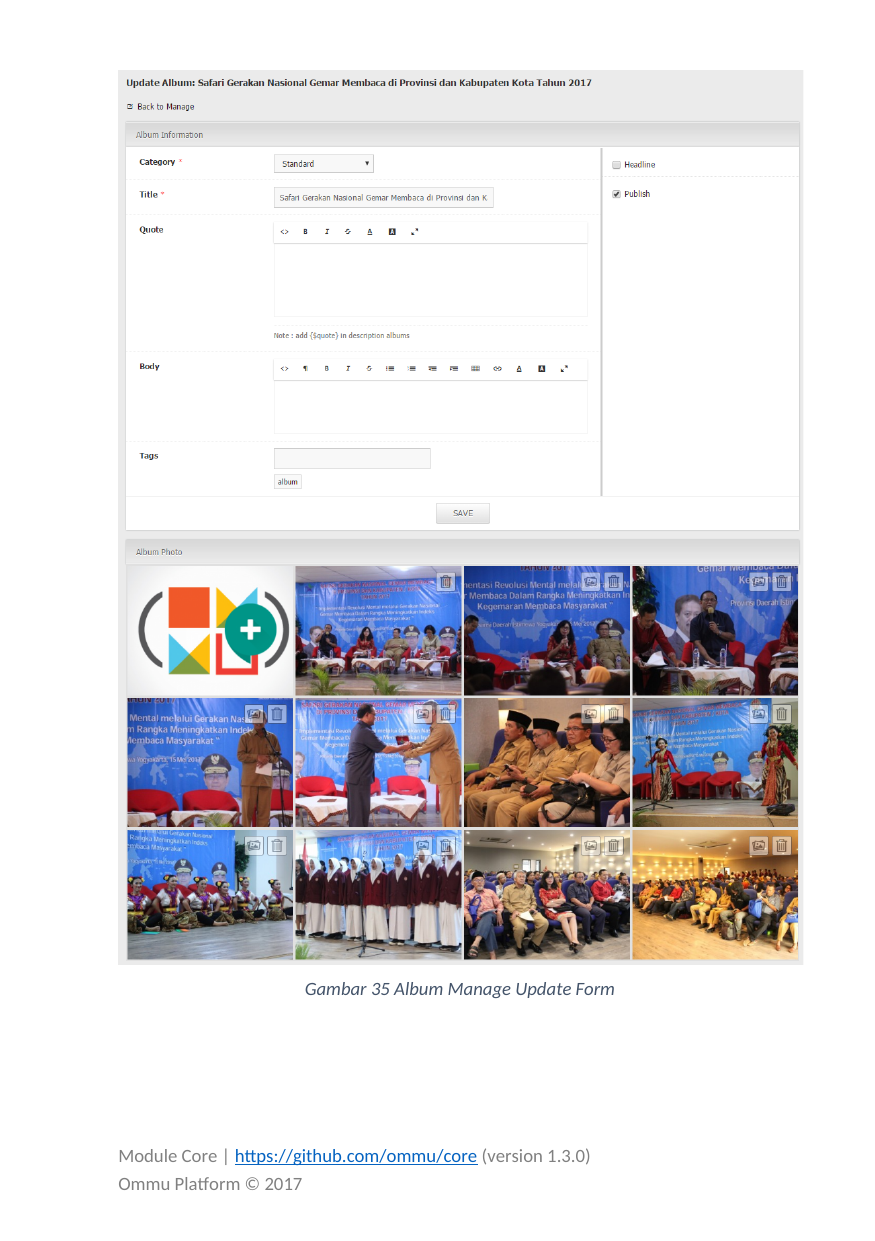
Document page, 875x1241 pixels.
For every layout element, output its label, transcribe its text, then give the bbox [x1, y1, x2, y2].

text Gambar 35 Album Manage Update Form [118, 977, 803, 1000]
picture [118, 70, 804, 965]
